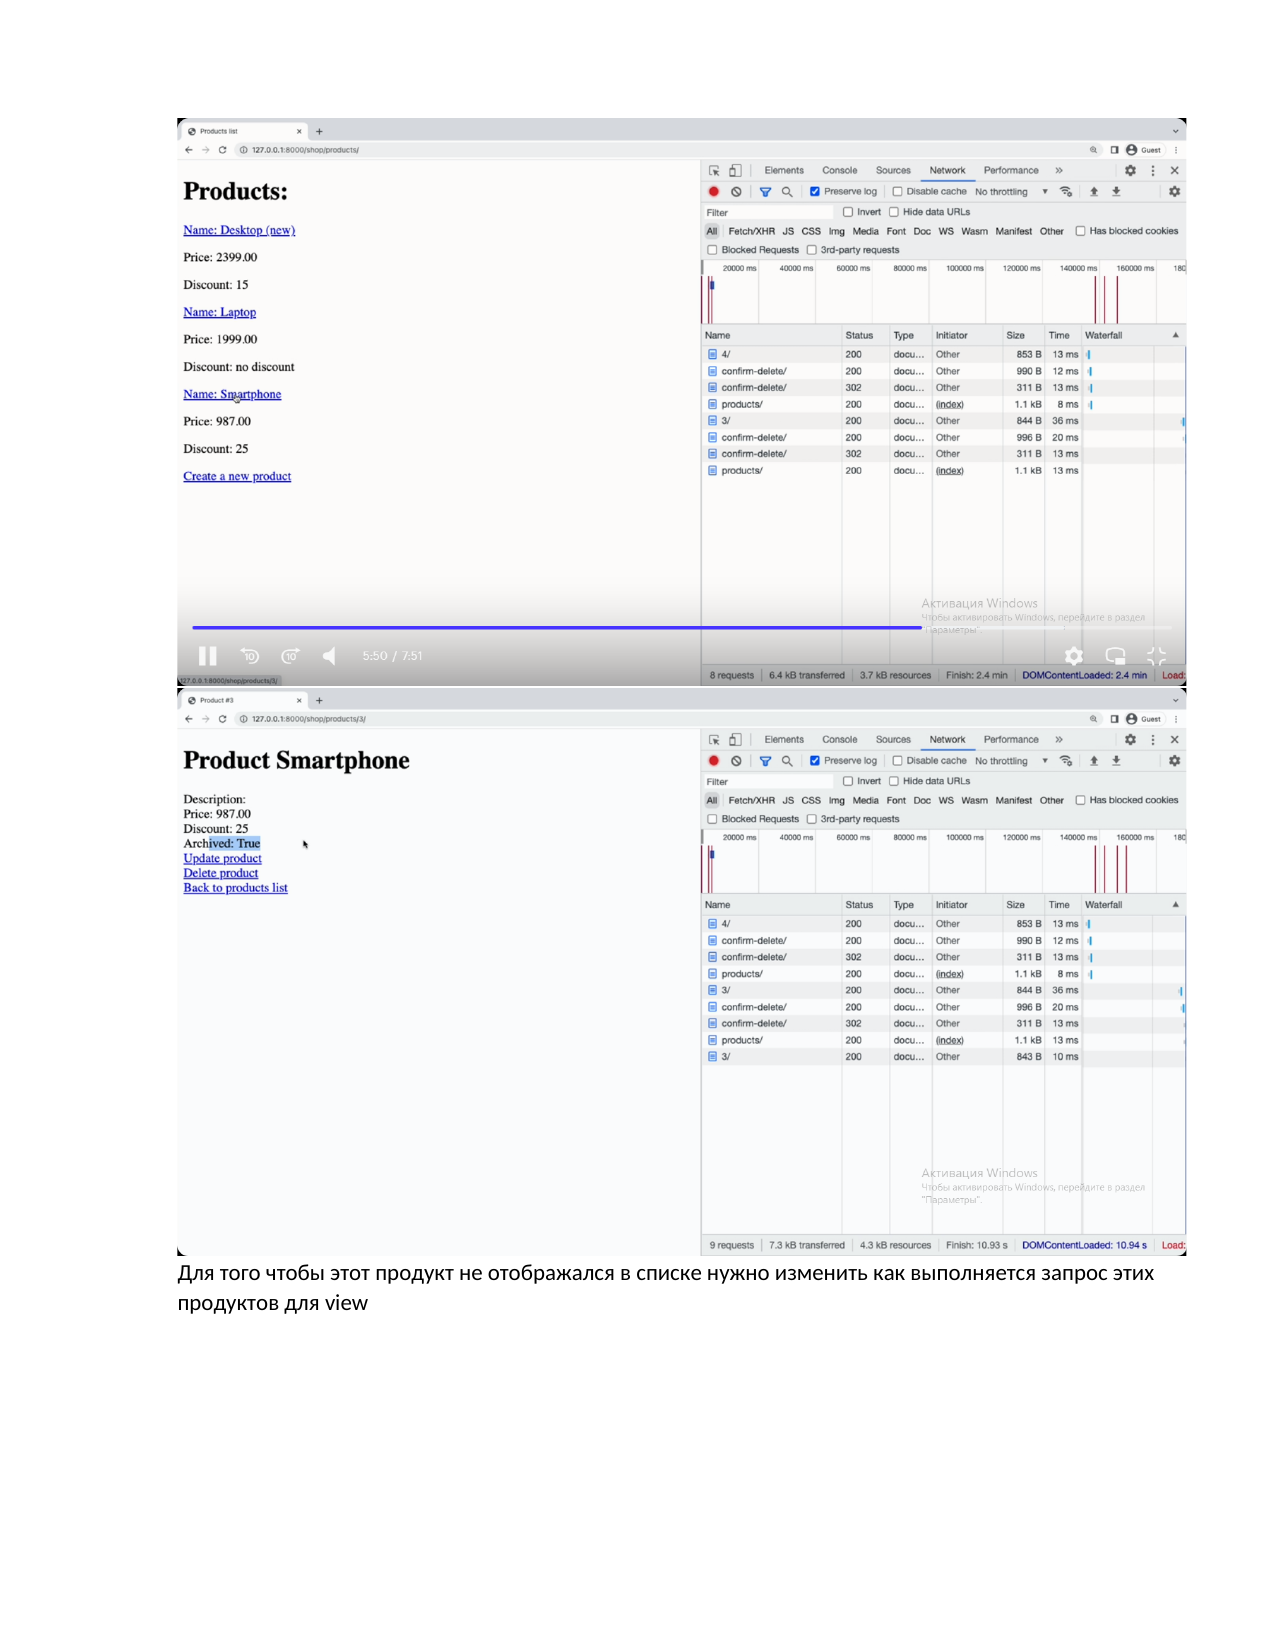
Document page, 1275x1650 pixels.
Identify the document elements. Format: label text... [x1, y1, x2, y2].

picture [177, 118, 1187, 686]
picture [177, 688, 1187, 1256]
text Объявляем новый шаблон, на этой странице необходимо спросить пользователя уверен ли он, что запись нужно удалить. После подтверждения будет отправлена форма, при обработке которой сущность будет удалена из БД. Имя шаблона складывается из имени объекта и суффикса confirm_delete Подключаем эту view к urlsи добавляем ссылку на удаление на страницу деталей сущностиСохраняемТеперь мы умеем использовать класс DeleteView для удаления сущности. Но что, если нужно выполнить не полное удаление, а так называемый soft delete. В приложении shopapp на модели product уже есть флаг arhived, т.е. можно указать флаг arhived=True и тогда сущность будет считаться удалённой, но она будет ещё в базе данных. Для этого переработаем класс ProductDeleteView. Здесь нужно переопределить метод для удаления Для того чтобы этот продукт не отображался в списке нужно изменить как выполняется запрос этих продуктов для view [177, 1256, 1186, 1316]
